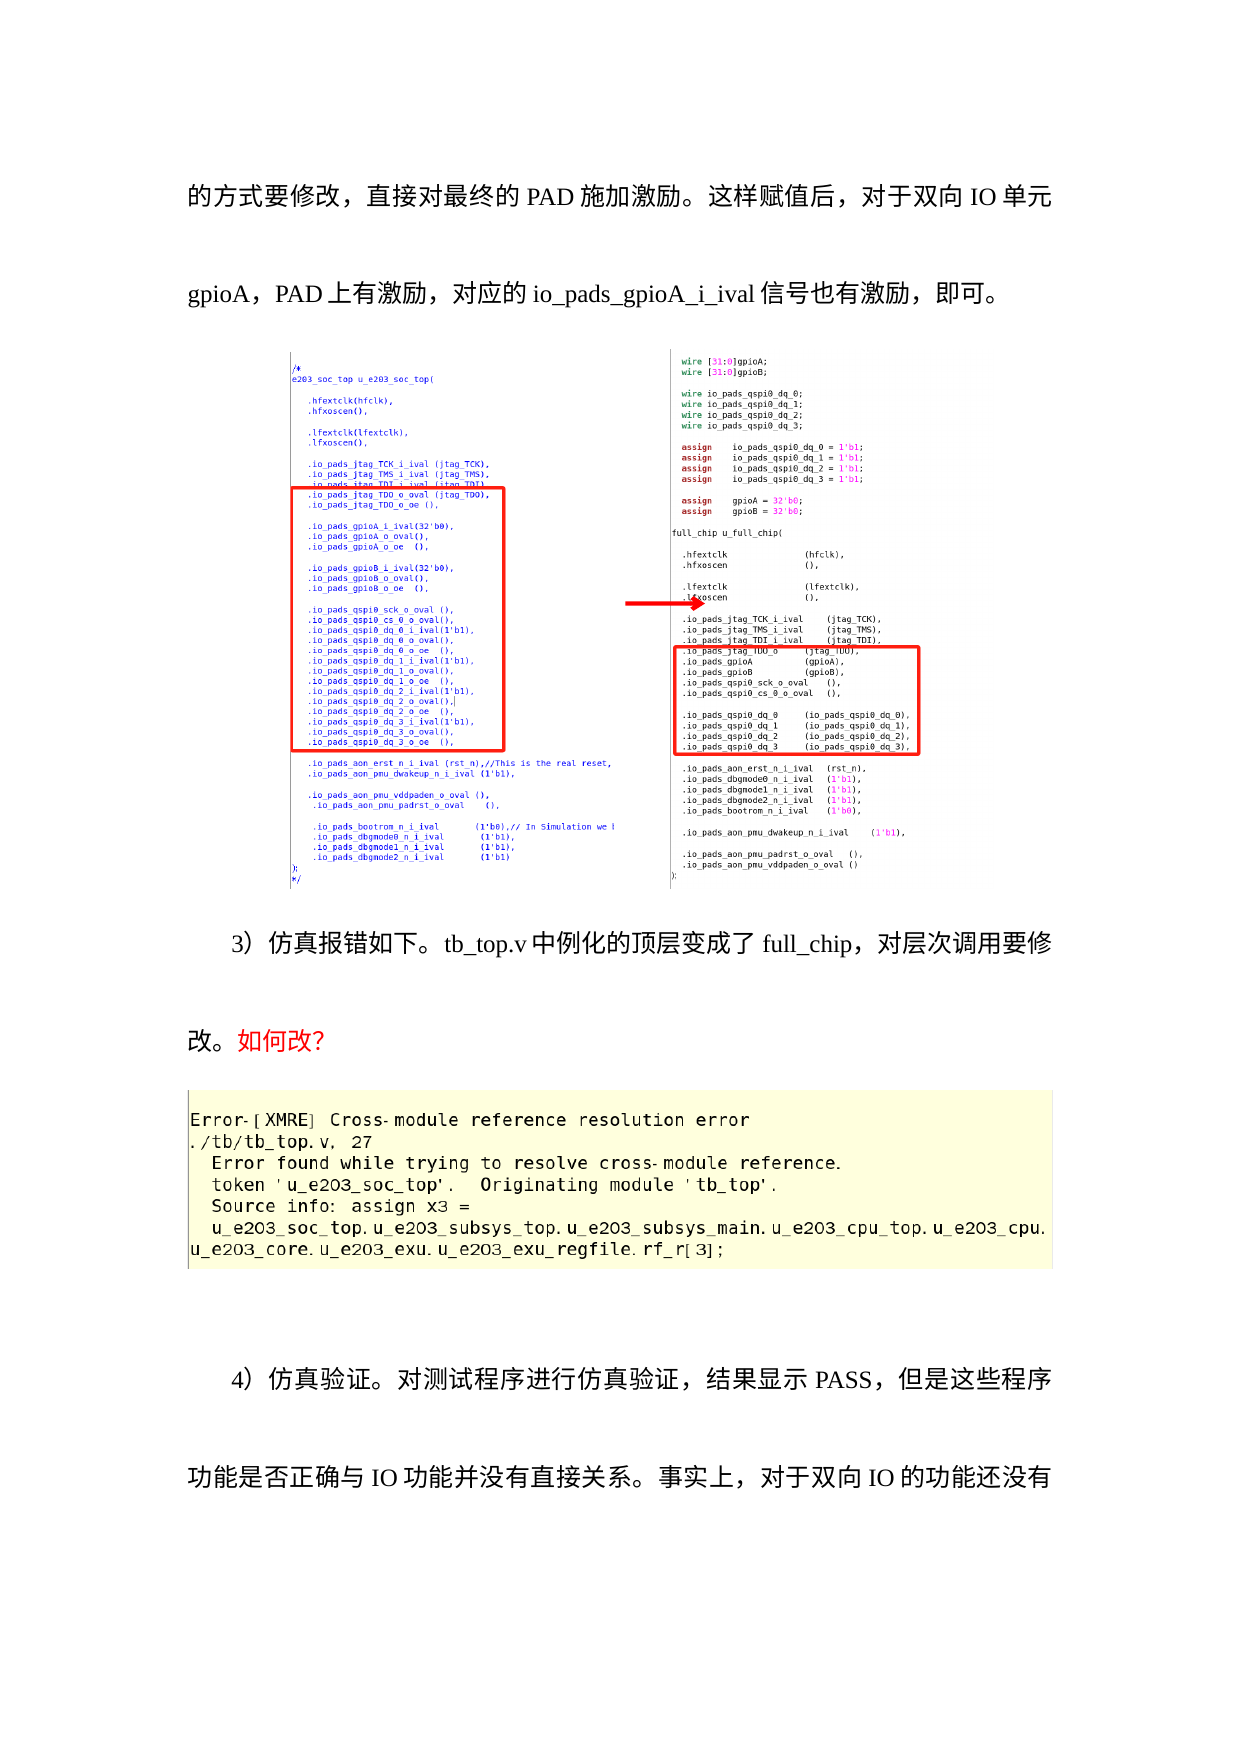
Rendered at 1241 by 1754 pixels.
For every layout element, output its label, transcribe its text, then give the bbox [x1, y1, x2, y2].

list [187, 1345, 1053, 1508]
picture [290, 352, 614, 889]
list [187, 162, 1053, 324]
picture [187, 1090, 1053, 1269]
list 仿真报错如下。tb_top.v中例化的顶层变成了full_chip，对层次调用要修改。如何改？ [187, 909, 1053, 1072]
picture [670, 349, 994, 889]
